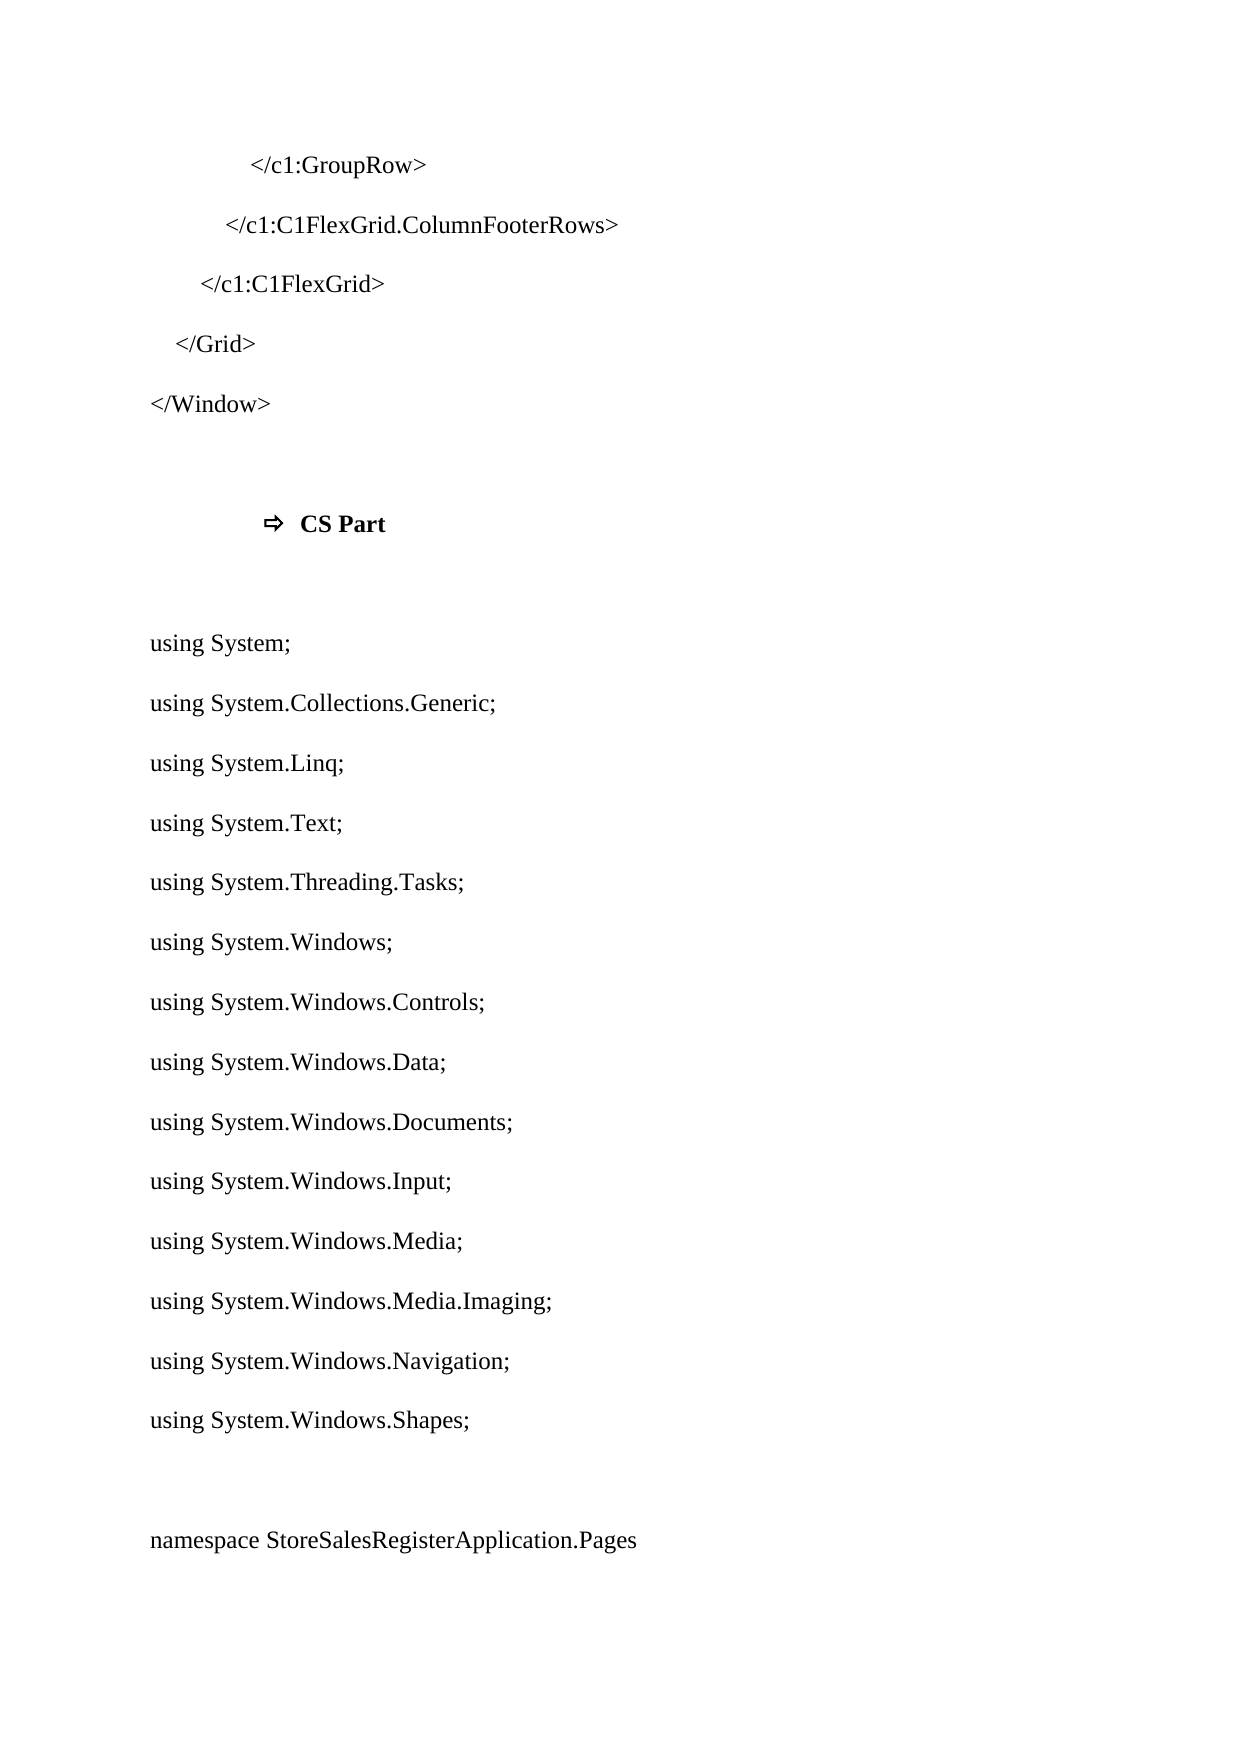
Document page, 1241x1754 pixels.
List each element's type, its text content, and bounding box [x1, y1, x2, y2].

text using System.Windows.Input; [150, 1166, 1090, 1195]
text namespace StoreSalesRegisterApplication.Pages [150, 1525, 1090, 1554]
text using System.Collections.Generic; [150, 688, 1090, 717]
text </Grid> [150, 329, 1090, 358]
text using System.Windows.Media; [150, 1226, 1090, 1255]
text using System.Windows.Shapes; [150, 1406, 1090, 1434]
text using System.Linq; [150, 748, 1090, 777]
text using System.Windows.Navigation; [150, 1346, 1090, 1374]
text using System.Windows.Documents; [150, 1107, 1090, 1135]
text using System.Threading.Tasks; [150, 867, 1090, 896]
text using System; [150, 628, 1090, 657]
text using System.Windows.Data; [150, 1047, 1090, 1076]
text </c1:C1FlexGrid> [150, 269, 1090, 298]
text using System.Windows; [150, 927, 1090, 956]
text </c1:C1FlexGrid.ColumnFooterRows> [150, 210, 1090, 238]
list CS Part [262, 509, 1090, 537]
text </c1:GroupRow> [150, 150, 1090, 179]
text using System.Windows.Controls; [150, 987, 1090, 1016]
text </Window> [150, 389, 1090, 418]
text using System.Text; [150, 808, 1090, 836]
text using System.Windows.Media.Imaging; [150, 1286, 1090, 1315]
